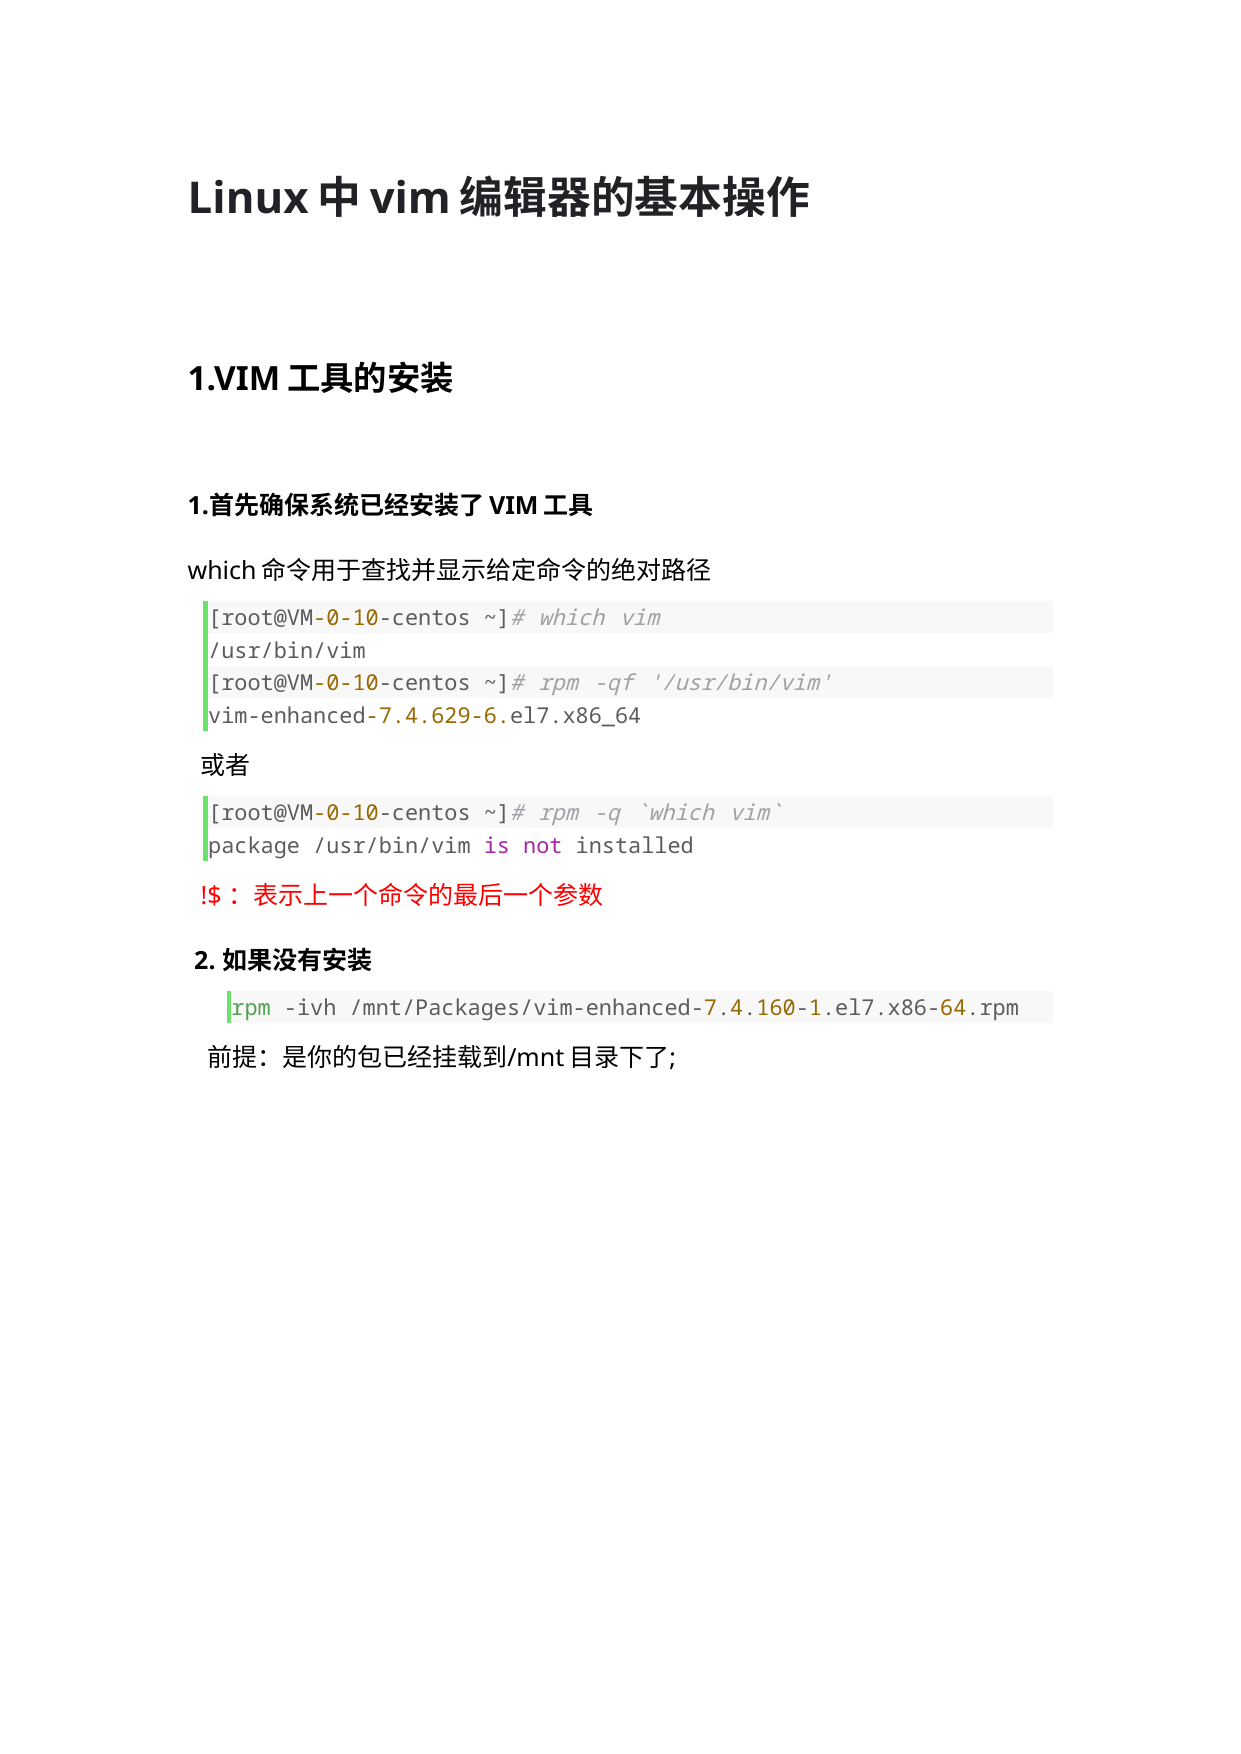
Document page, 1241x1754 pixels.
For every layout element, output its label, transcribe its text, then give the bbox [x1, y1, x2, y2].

text !$ ：表示上一个命令的最后一个参数 [187, 861, 1053, 926]
subtitle Linux中vim编辑器的基本操作 [187, 162, 1053, 227]
text [root@VM-0-10-centos ~]# rpm -qf '/usr/bin/vim' [208, 666, 1053, 698]
text 1.首先确保系统已经安装了VIM工具 [187, 471, 1053, 536]
text vim-enhanced-7.4.629-6.el7.x86_64 [208, 698, 1053, 731]
text which命令用于查找并显示给定命令的绝对路径 [187, 536, 1053, 601]
text 前提：是你的包已经挂载到/mnt目录下了; [187, 1023, 1053, 1088]
subtitle 1.VIM工具的安装 [187, 344, 1053, 409]
text [root@VM-0-10-centos ~]# rpm -q `which vim` [208, 796, 1053, 828]
text 2. 如果没有安装 [187, 926, 1053, 991]
text rpm -ivh /mnt/Packages/vim-enhanced-7.4.160-1.el7.x86-64.rpm [231, 991, 1053, 1023]
text 或者 [187, 731, 1053, 796]
text package /usr/bin/vim is not installed [208, 828, 1053, 861]
text [root@VM-0-10-centos ~]# which vim [208, 601, 1053, 633]
text /usr/bin/vim [208, 633, 1053, 666]
